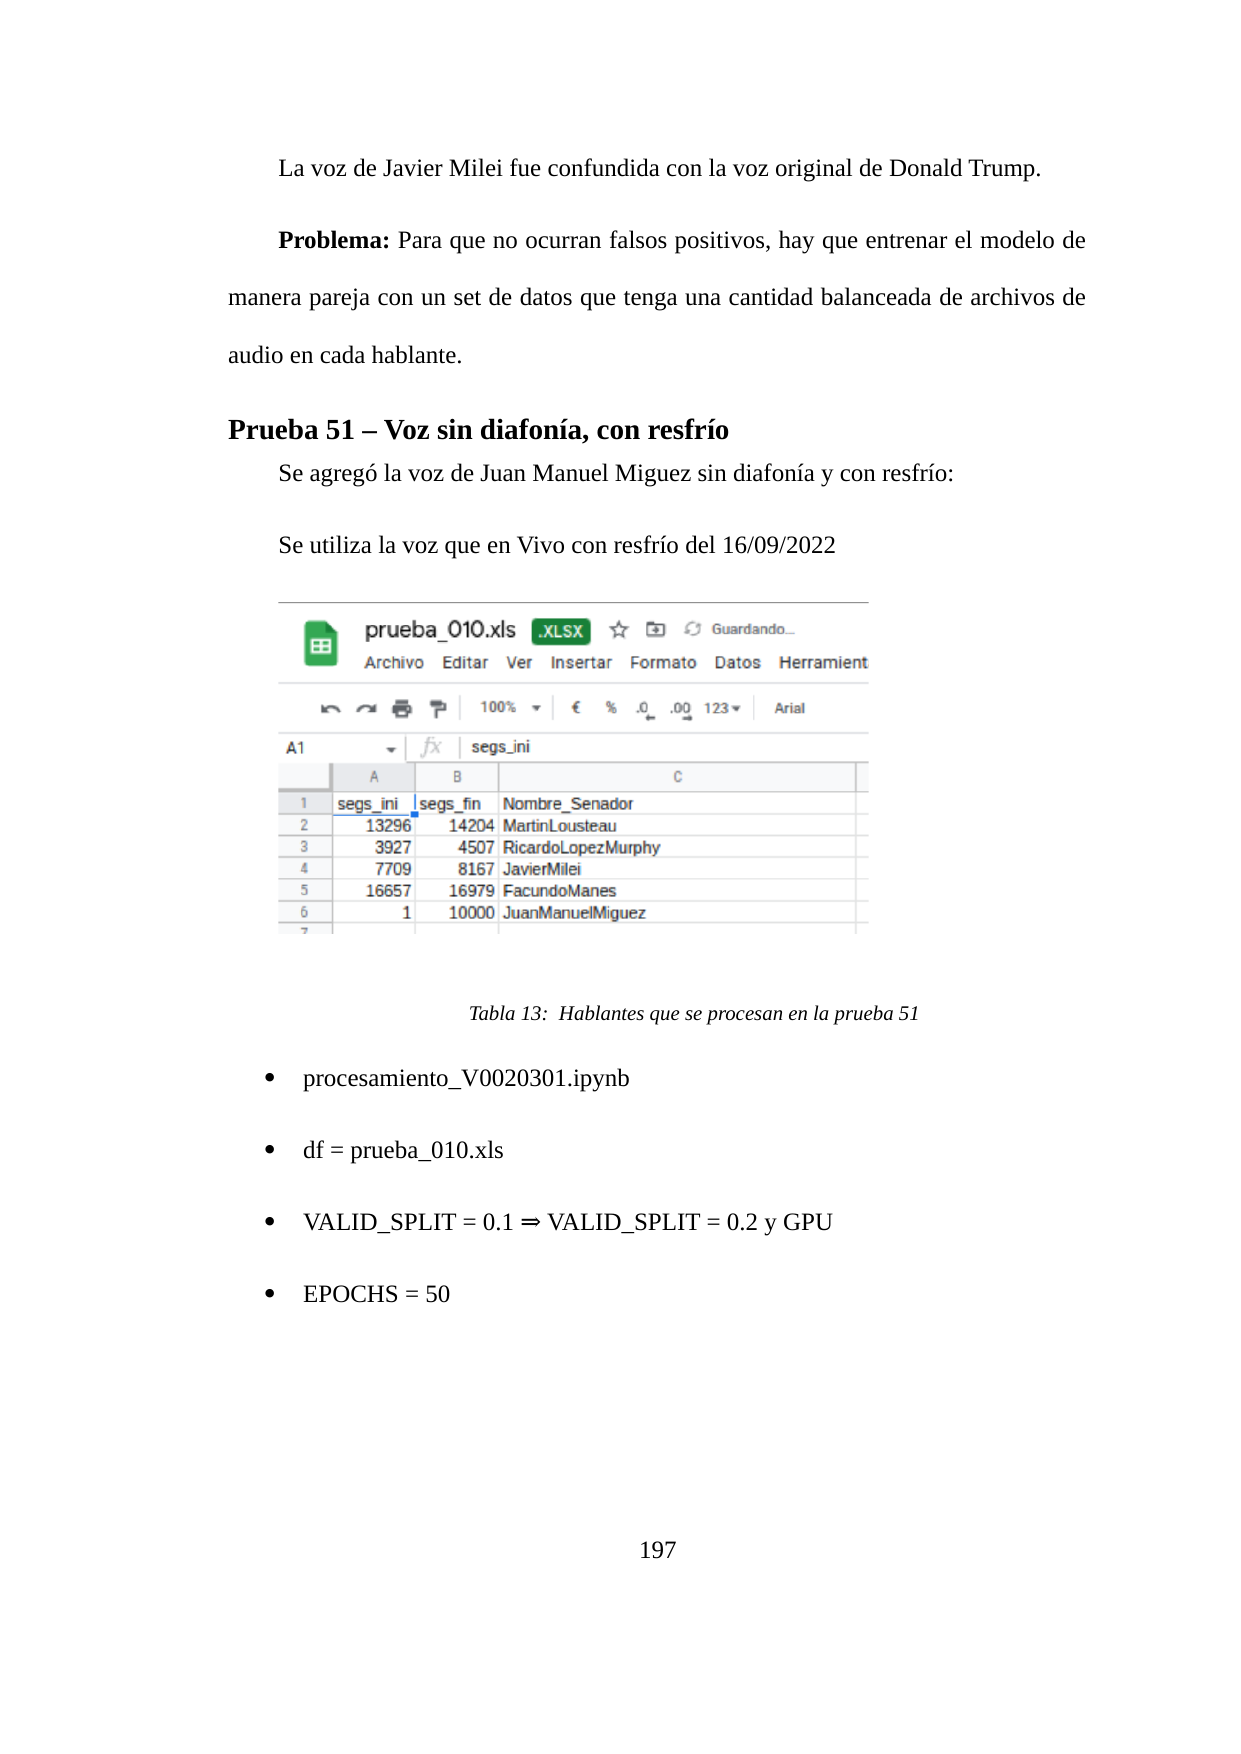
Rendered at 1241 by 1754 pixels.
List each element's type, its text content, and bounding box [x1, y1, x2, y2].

list df = prueba_010.xls [265, 1135, 1087, 1164]
list EPOCHS = 50 [265, 1279, 1087, 1308]
list procesamiento_V0020301.ipynb [265, 1063, 1087, 1092]
subtitle Prueba 51 – Voz sin diafonía, con resfrío [228, 412, 1087, 446]
text Se utiliza la voz que en Vivo con resfrío del 16/09/2022 [228, 530, 1087, 559]
picture [278, 602, 869, 934]
text Problema: Para que no ocurran falsos positivos, hay que entrenar el modelo de manera pareja con un set de datos que tenga una cantidad balanceada de archivos de audio en cada hablante. [228, 225, 1087, 369]
text La voz de Javier Milei fue confundida con la voz original de Donald Trump. [228, 153, 1087, 182]
text Se agregó la voz de Juan Manuel Miguez sin diafonía y con resfrío: [228, 458, 1087, 487]
list VALID_SPLIT = 0.1 ⇒ VALID_SPLIT = 0.2 y GPU [265, 1207, 1087, 1236]
